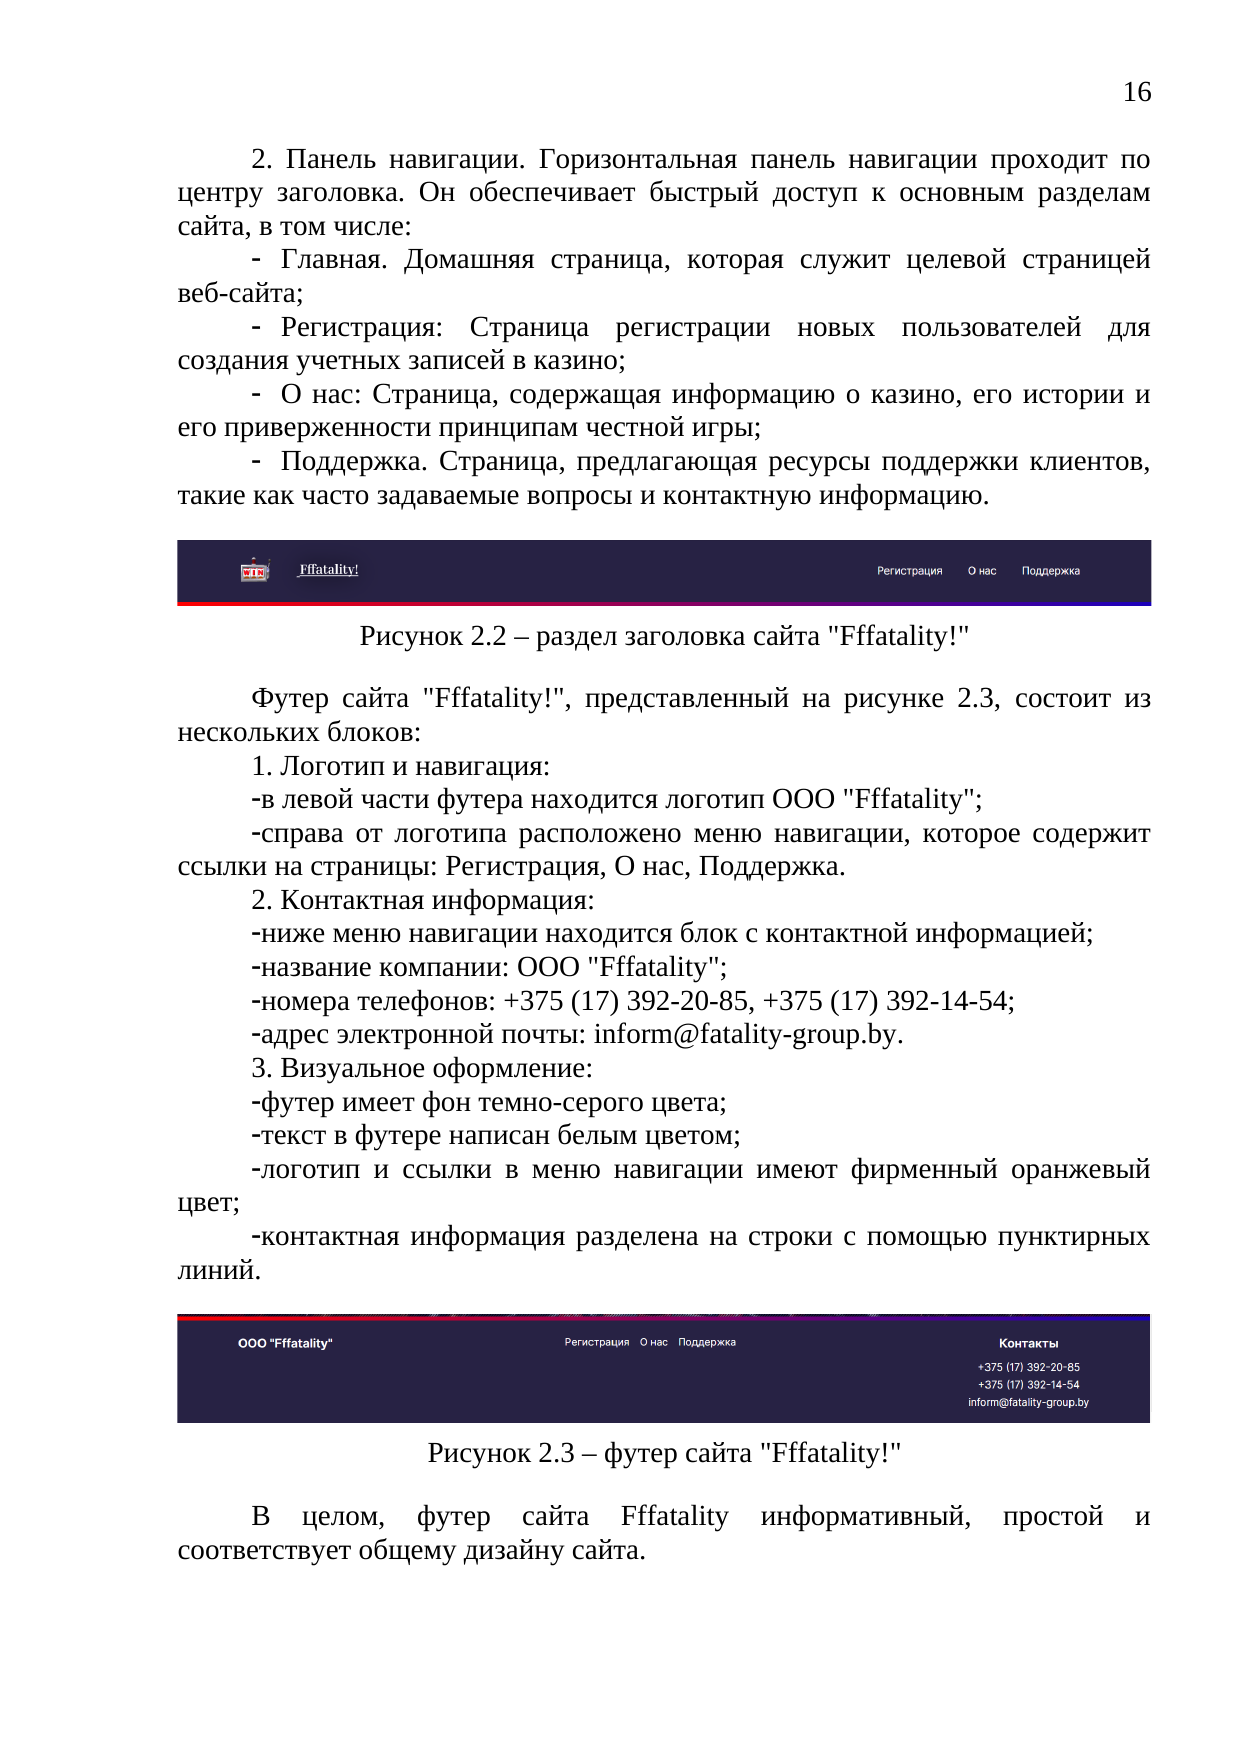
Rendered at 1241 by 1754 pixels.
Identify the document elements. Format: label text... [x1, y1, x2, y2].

text Футер сайта "Fffatality!", представленный на рисунке 2.3, состоит из нескольких блоков: [177, 681, 1152, 748]
text Поддержка. Страница, предлагающая ресурсы поддержки клиентов, такие как часто задаваемые вопросы и контактную информацию. [177, 443, 1152, 510]
list в левой части футера находится логотип ООО "Fffatality"; [177, 781, 1152, 815]
list футер имеет фон темно-серого цвета; [177, 1084, 1152, 1117]
list логотип и ссылки в меню навигации имеют фирменный оранжевый цвет; [177, 1151, 1152, 1218]
text Главная. Домашняя страница, которая служит целевой страницей веб-сайта; [177, 242, 1152, 309]
text Регистрация: Страница регистрации новых пользователей для создания учетных записей в казино; [177, 309, 1152, 376]
text 1. Логотип и навигация: [177, 748, 1152, 781]
list справа от логотипа расположено меню навигации, которое содержит ссылки на страницы: Регистрация, О нас, Поддержка. [177, 815, 1152, 882]
text Рисунок 2.2 – раздел заголовка сайта "Fffatality!" [177, 618, 1152, 651]
list контактная информация разделена на строки с помощью пунктирных линий. [177, 1218, 1152, 1285]
list адрес электронной почты: inform@fatality-group.by. [177, 1016, 1152, 1050]
text В целом, футер сайта Fffatality информативный, простой и соответствует общему дизайну сайта. [177, 1498, 1152, 1565]
text Рисунок 2.3 – футер сайта "Fffatality!" [177, 1436, 1152, 1469]
text 2. Контактная информация: [177, 882, 1152, 916]
list номера телефонов: +375 (17) 392-20-85, +375 (17) 392-14-54; [177, 983, 1152, 1016]
list название компании: ООО "Fffatality"; [177, 949, 1152, 983]
text О нас: Страница, содержащая информацию о казино, его истории и его приверженности принципам честной игры; [177, 376, 1152, 443]
picture [177, 1314, 1152, 1423]
picture [177, 539, 1152, 606]
list текст в футере написан белым цветом; [177, 1117, 1152, 1151]
text 2. Панель навигации. Горизонтальная панель навигации проходит по центру заголовка. Он обеспечивает быстрый доступ к основным разделам сайта, в том числе: [177, 141, 1152, 242]
text 3. Визуальное оформление: [177, 1050, 1152, 1084]
list ниже меню навигации находится блок с контактной информацией; [177, 916, 1152, 949]
